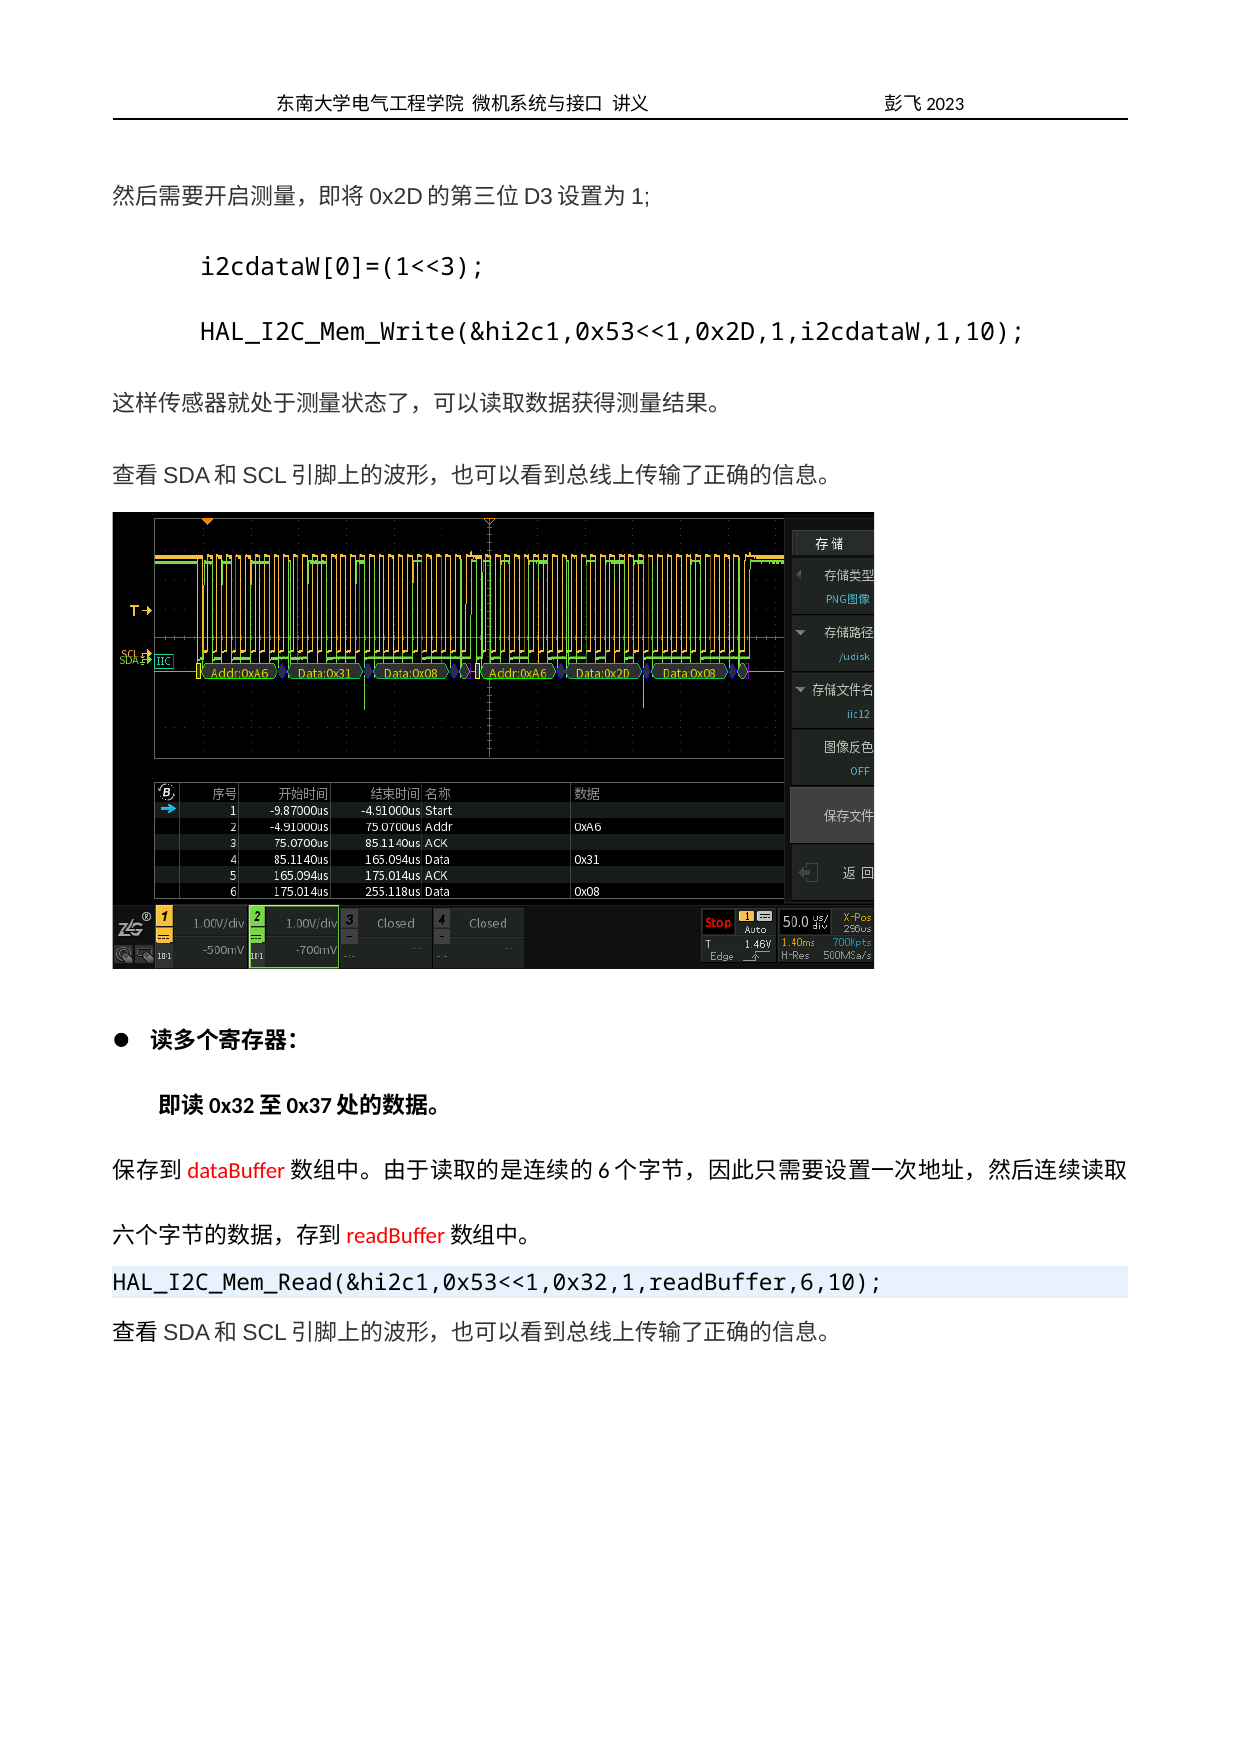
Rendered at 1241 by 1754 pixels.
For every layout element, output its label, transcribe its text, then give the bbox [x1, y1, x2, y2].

picture [112, 512, 875, 969]
text 然后需要开启测量，即将0x2D的第三位D3设置为1; [112, 162, 1128, 227]
text 保存到dataBuffer数组中。由于读取的是连续的6个字节，因此只需要设置一次地址，然后连续读取六个字节的数据，存到readBuffer数组中。 [112, 1136, 1128, 1266]
text 查看SDA和SCL引脚上的波形，也可以看到总线上传输了正确的信息。 [112, 441, 1128, 506]
text 这样传感器就处于测量状态了，可以读取数据获得测量结果。 [112, 369, 1128, 434]
text HAL_I2C_Mem_Read(&hi2c1,0x53<<1,0x32,1,readBuffer,6,10); [112, 1266, 1128, 1298]
text 查看SDA和SCL引脚上的波形，也可以看到总线上传输了正确的信息。 [112, 1298, 1128, 1363]
list 读多个寄存器： [112, 1006, 1128, 1071]
text HAL_I2C_Mem_Write(&hi2c1,0x53<<1,0x2D,1,i2cdataW,1,10); [112, 298, 1128, 363]
text i2cdataW[0]=(1<<3); [112, 233, 1128, 298]
list 即读0x32至0x37处的数据。 [112, 1071, 1128, 1136]
